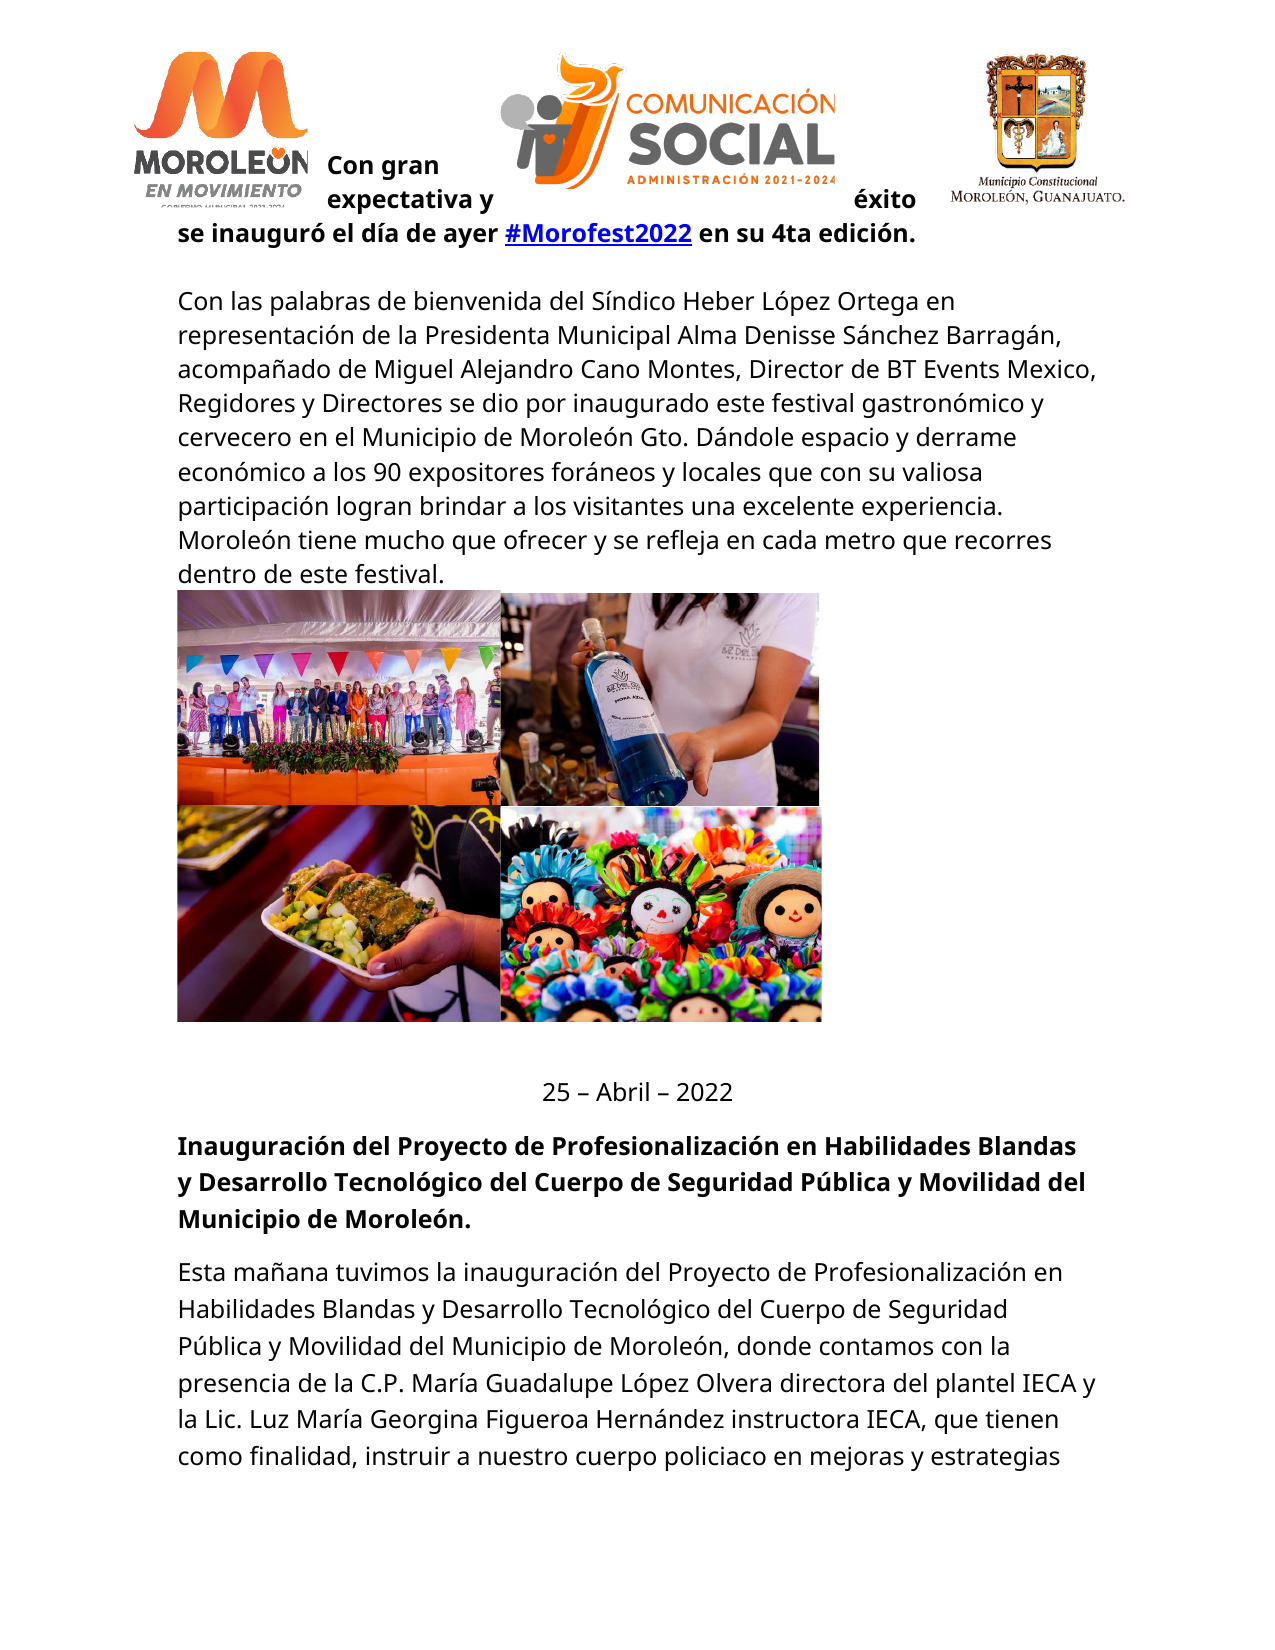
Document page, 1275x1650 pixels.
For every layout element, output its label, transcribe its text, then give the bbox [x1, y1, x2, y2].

text 25 – Abril – 2022 [177, 1075, 1098, 1109]
picture [177, 590, 822, 1022]
picture [942, 43, 1130, 210]
text Inauguración del Proyecto de Profesionalización en Habilidades Blandas y Desarrollo Tecnológico del Cuerpo de Seguridad Pública y Movilidad del Municipio de Moroleón. [177, 1128, 1098, 1236]
text Moroleón tiene mucho que ofrecer y se refleja en cada metro que recorres dentro de este festival. [177, 522, 1098, 590]
text Con gran expectativa y éxito se inauguró el día de ayer #Morofest2022 en su 4ta edición. [177, 148, 1098, 250]
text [177, 1255, 1098, 1473]
picture [500, 51, 835, 189]
picture [133, 51, 308, 208]
text Con las palabras de bienvenida del Síndico Heber López Ortega en representación de la Presidenta Municipal Alma Denisse Sánchez Barragán, acompañado de Miguel Alejandro Cano Montes, Director de BT Events Mexico, Regidores y Directores se dio por inaugurado este festival gastronómico y cervecero en el Municipio de Moroleón Gto. Dándole espacio y derrame económico a los 90 expositores foráneos y locales que con su valiosa participación logran brindar a los visitantes una excelente experiencia. [177, 284, 1098, 522]
